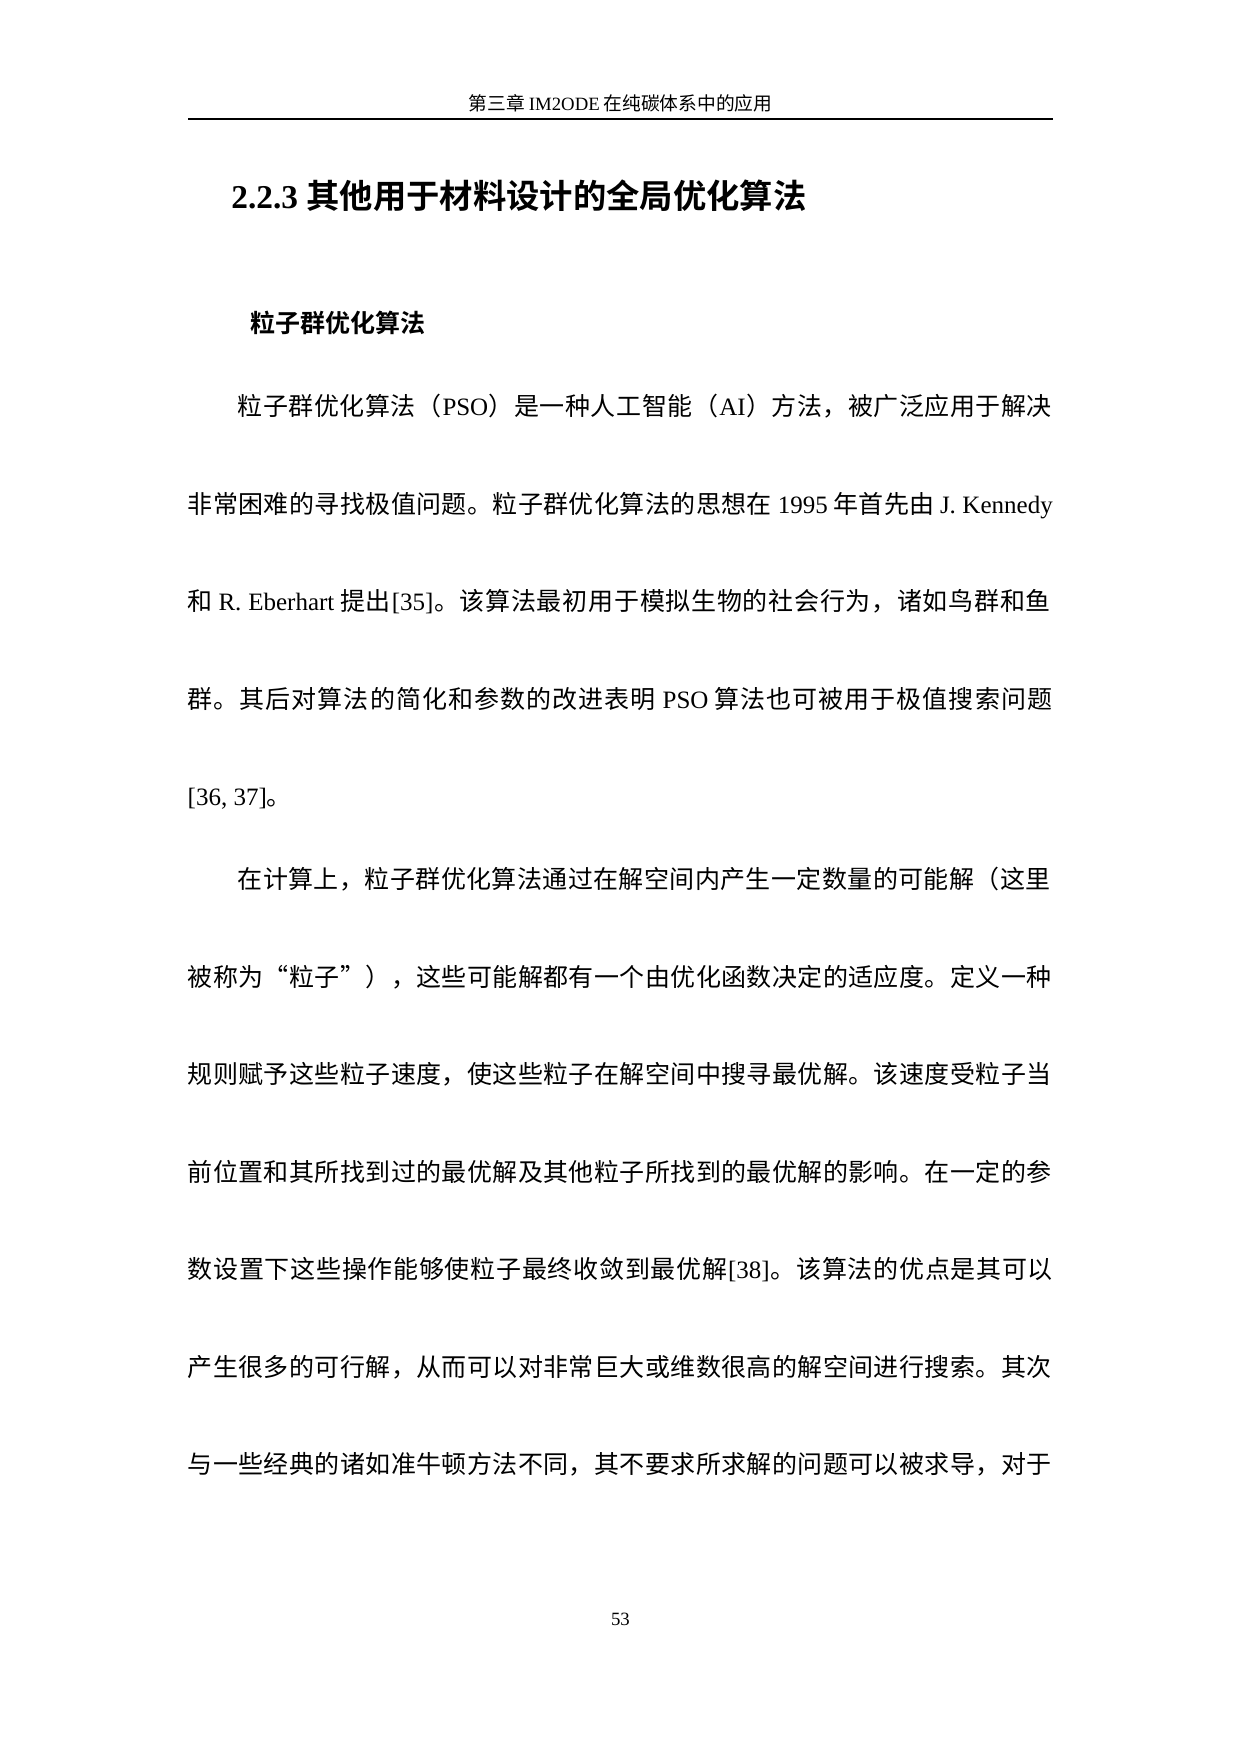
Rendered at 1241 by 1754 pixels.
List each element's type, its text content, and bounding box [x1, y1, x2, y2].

subtitle 2.2.3 其他用于材料设计的全局优化算法 [187, 162, 1053, 227]
text 粒子群优化算法 [231, 289, 1053, 354]
text 粒子群优化算法（PSO）是一种人工智能（AI）方法，被广泛应用于解决非常困难的寻找极值问题。粒子群优化算法的思想在1995年首先由J. Kennedy和R. Eberhart提出[35]。该算法最初用于模拟生物的社会行为，诸如鸟群和鱼群。其后对算法的简化和参数的改进表明PSO算法也可被用于极值搜索问题[36, 37]。 [187, 372, 1053, 827]
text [187, 845, 1053, 1495]
